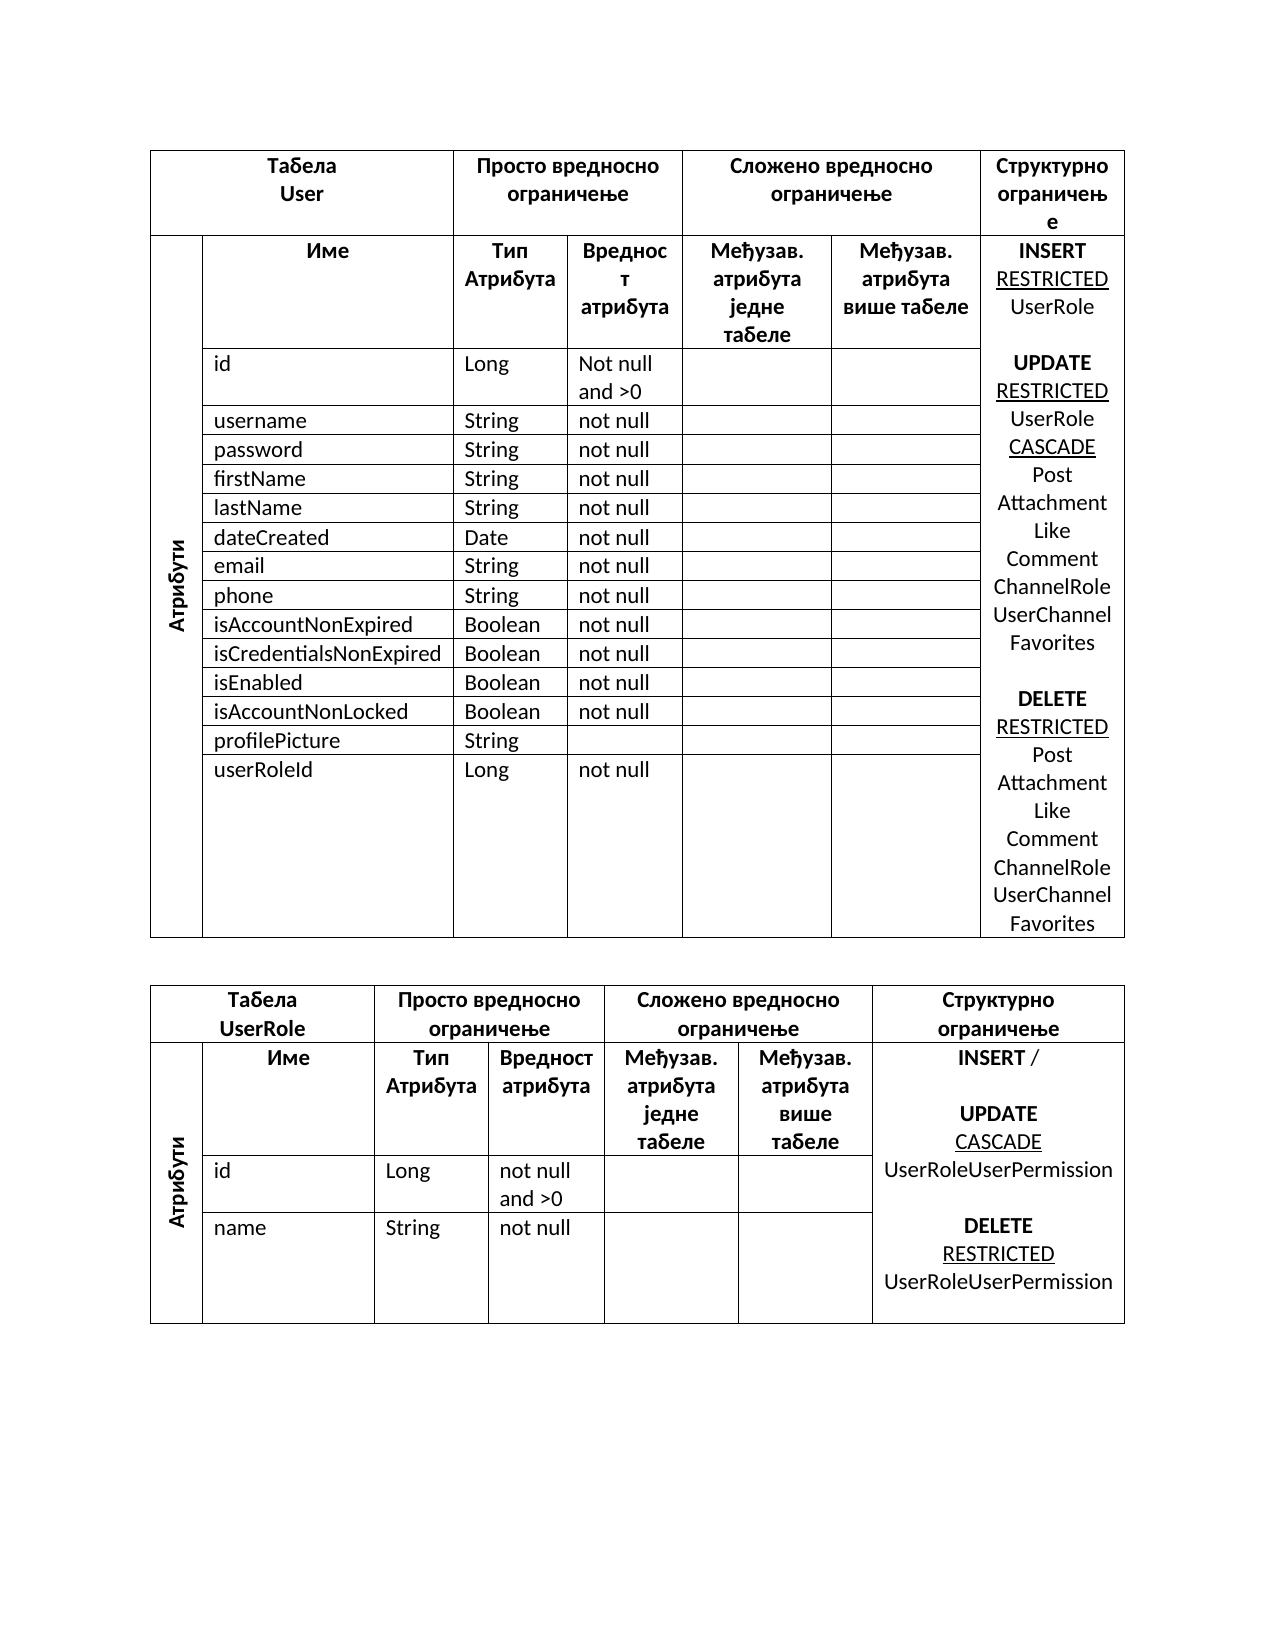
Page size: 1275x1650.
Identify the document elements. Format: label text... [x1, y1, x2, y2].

table_cell id [203, 349, 453, 405]
table_header Сложено вредносно ограничење [683, 151, 980, 235]
table_cell [683, 523, 831, 551]
table_cell Међузав. атрибута једне табеле [605, 1043, 738, 1155]
table_cell isAccountNonExpired [203, 610, 453, 638]
table_cell [832, 581, 980, 609]
table_cell name [203, 1213, 374, 1323]
table_cell Име [203, 236, 453, 348]
table_cell Вредност атрибута [568, 236, 682, 348]
table_cell isAccountNonLocked [203, 697, 453, 725]
table_cell String [454, 494, 567, 522]
table_cell [568, 726, 682, 754]
table_cell [683, 610, 831, 638]
table_cell password [203, 435, 453, 463]
table_cell [832, 552, 980, 580]
table_header Табела UserRole [151, 986, 374, 1042]
table_cell [832, 755, 980, 937]
table_cell [683, 406, 831, 434]
table_cell Long [454, 349, 567, 405]
table_cell Date [454, 523, 567, 551]
table_cell [832, 639, 980, 667]
table_cell not null [568, 523, 682, 551]
table_cell isEnabled [203, 668, 453, 696]
table_cell Boolean [454, 697, 567, 725]
table_cell dateCreated [203, 523, 453, 551]
table_cell Међузав. атрибута више табеле [832, 236, 980, 348]
table_cell [832, 435, 980, 463]
table_cell not null [568, 610, 682, 638]
table_cell String [454, 435, 567, 463]
table_cell Атрибути [151, 236, 202, 937]
table_cell username [203, 406, 453, 434]
table_cell Boolean [454, 610, 567, 638]
table_cell Тип Атрибута [454, 236, 567, 348]
table_cell [683, 435, 831, 463]
table_cell [683, 581, 831, 609]
table_cell [832, 494, 980, 522]
table_cell [683, 349, 831, 405]
table_cell not null [568, 406, 682, 434]
table_cell [832, 610, 980, 638]
table_cell [832, 726, 980, 754]
table_header Табела User [151, 151, 453, 235]
table_cell id [203, 1156, 374, 1212]
table_cell lastName [203, 494, 453, 522]
table_cell not null [489, 1213, 604, 1323]
table_cell Long [375, 1156, 488, 1212]
table_cell String [454, 581, 567, 609]
table_cell not null [568, 755, 682, 937]
table_cell [683, 755, 831, 937]
table_cell [605, 1156, 738, 1212]
table_cell firstName [203, 465, 453, 492]
table_cell Међузав. атрибута једне табеле [683, 236, 831, 348]
table_cell [832, 523, 980, 551]
table_cell not null [568, 494, 682, 522]
table_cell String [454, 726, 567, 754]
table_cell not null and >0 [489, 1156, 604, 1212]
table_cell [832, 697, 980, 725]
table_cell Not null and >0 [568, 349, 682, 405]
table_cell [832, 349, 980, 405]
table_header Просто вредносно ограничење [454, 151, 682, 235]
table_cell userRoleId [203, 755, 453, 937]
table_cell [832, 465, 980, 492]
table_cell Вредност атрибута [489, 1043, 604, 1155]
table_cell Име [203, 1043, 374, 1155]
table_cell not null [568, 697, 682, 725]
table_cell [739, 1156, 872, 1212]
table_cell not null [568, 465, 682, 492]
table_cell String [454, 552, 567, 580]
table_cell not null [568, 435, 682, 463]
table_cell [832, 406, 980, 434]
table_cell [683, 697, 831, 725]
table_cell String [454, 406, 567, 434]
table_cell String [454, 465, 567, 492]
table_cell [683, 639, 831, 667]
table_cell isCredentialsNonExpired [203, 639, 453, 667]
table_cell [739, 1213, 872, 1323]
table_cell not null [568, 639, 682, 667]
table_cell [683, 552, 831, 580]
table_header Просто вредносно ограничење [375, 986, 604, 1042]
table_cell [683, 494, 831, 522]
table_cell [683, 726, 831, 754]
table_cell Тип Атрибута [375, 1043, 488, 1155]
table_header Сложено вредносно ограничење [605, 986, 872, 1042]
table_header Структурно ограничење [873, 986, 1124, 1042]
table_cell not null [568, 668, 682, 696]
table_cell [832, 668, 980, 696]
table_cell [683, 465, 831, 492]
table_cell Long [454, 755, 567, 937]
table_cell [683, 668, 831, 696]
table_cell String [375, 1213, 488, 1323]
table_cell not null [568, 552, 682, 580]
table_cell Атрибути [151, 1043, 202, 1323]
table_cell [605, 1213, 738, 1323]
table_header Структурно ограничење [981, 151, 1124, 235]
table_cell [873, 1043, 1124, 1323]
table_cell INSERT RESTRICTED UserRole UPDATE RESTRICTED UserRole CASCADE Post Attachment Like Comment ChannelRole UserChannel Favorites DELETE RESTRICTED Post Attachment Like Comment ChannelRole UserChannel Favorites [981, 236, 1124, 937]
table_cell not null [568, 581, 682, 609]
table_cell Boolean [454, 668, 567, 696]
table_cell profilePicture [203, 726, 453, 754]
table_cell phone [203, 581, 453, 609]
table_cell Међузав. атрибута више табеле [739, 1043, 872, 1155]
table_cell Boolean [454, 639, 567, 667]
table_cell email [203, 552, 453, 580]
